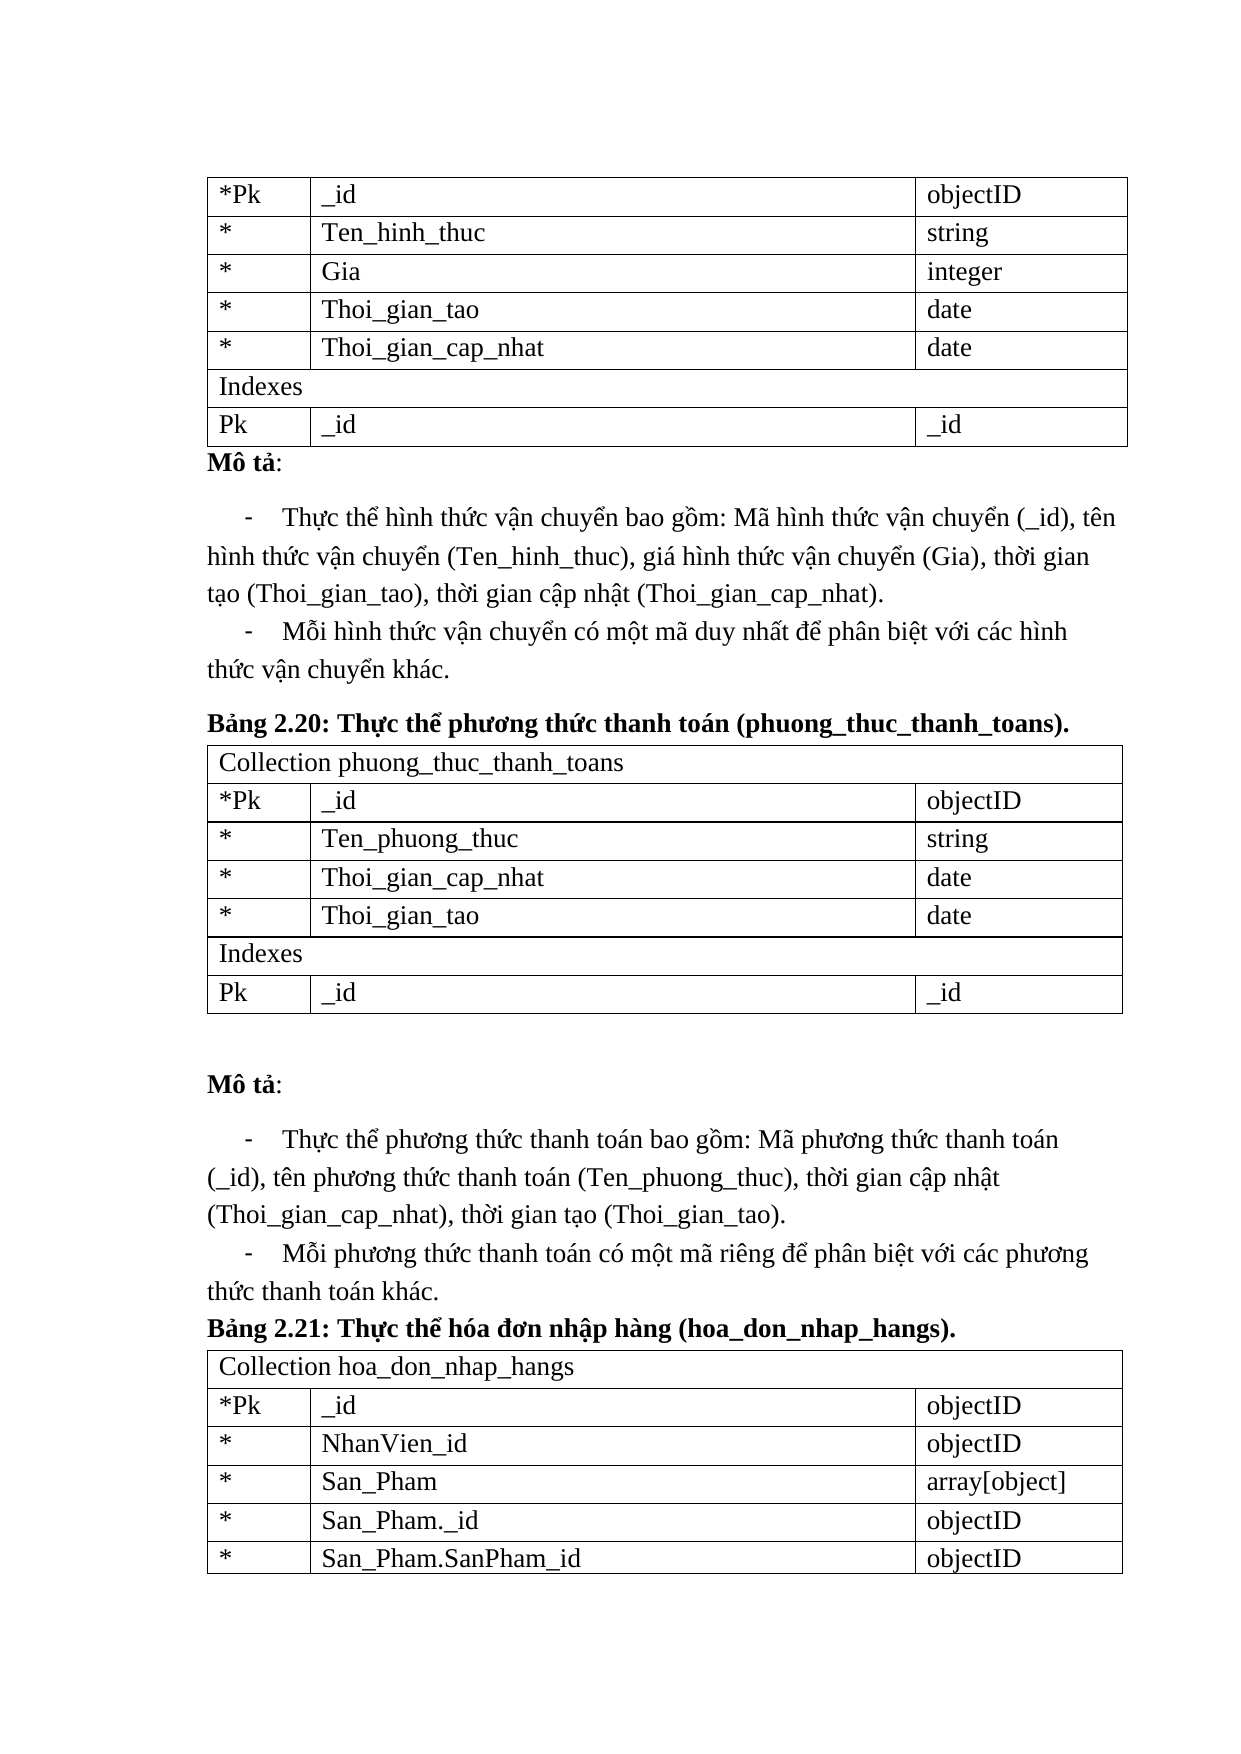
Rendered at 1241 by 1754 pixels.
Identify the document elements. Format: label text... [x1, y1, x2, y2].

table_cell Thoi_gian_tao [311, 899, 915, 936]
table_cell *Pk [208, 178, 310, 216]
table_cell Pk [208, 976, 310, 1013]
table_cell * [208, 1427, 310, 1464]
table_cell integer [916, 255, 1127, 292]
list Thực thể phương thức thanh toán bao gồm: Mã phương thức thanh toán (_id), tên phương thức thanh toán (Ten_phuong_thuc), thời gian cập nhật (Thoi_gian_cap_nhat), thời gian tạo (Thoi_gian_tao). [207, 1122, 1122, 1229]
table_cell * [208, 293, 310, 331]
table_cell _id [916, 408, 1127, 446]
table_cell objectID [916, 178, 1127, 216]
table_cell Indexes [208, 938, 1122, 975]
table_cell Ten_phuong_thuc [311, 823, 915, 860]
table_cell San_Pham.SanPham_id [311, 1542, 915, 1573]
table_cell Thoi_gian_cap_nhat [311, 332, 915, 369]
table_cell Indexes [208, 370, 1127, 407]
table_cell date [916, 899, 1122, 936]
table_cell objectID [916, 784, 1122, 821]
text Bảng 2.20: Thực thể phương thức thanh toán (phuong_thuc_thanh_toans). [207, 707, 1122, 738]
table_cell date [916, 332, 1127, 369]
table_cell * [208, 217, 310, 254]
table_cell Thoi_gian_cap_nhat [311, 861, 915, 898]
table_cell _id [311, 408, 915, 446]
table_cell * [208, 1504, 310, 1541]
table_cell string [916, 217, 1127, 254]
table_cell _id [311, 1389, 915, 1426]
table_cell _id [916, 976, 1122, 1013]
table_cell NhanVien_id [311, 1427, 915, 1464]
table_cell * [208, 861, 310, 898]
table_cell _id [311, 178, 915, 216]
table_cell *Pk [208, 1389, 310, 1426]
table_cell objectID [916, 1542, 1122, 1573]
table_cell objectID [916, 1427, 1122, 1464]
table_cell string [916, 823, 1122, 860]
table_cell * [208, 332, 310, 369]
table_cell *Pk [208, 784, 310, 821]
table_cell Pk [208, 408, 310, 446]
table_cell objectID [916, 1504, 1122, 1541]
table_cell * [208, 823, 310, 860]
table_cell date [916, 293, 1127, 331]
table_cell _id [311, 976, 915, 1013]
table_header Collection hoa_don_nhap_hangs [208, 1351, 1122, 1388]
table_cell Thoi_gian_tao [311, 293, 915, 331]
text Mô tả: [207, 1068, 1122, 1099]
table_cell * [208, 1542, 310, 1573]
list Thực thể hình thức vận chuyển bao gồm: Mã hình thức vận chuyển (_id), tên hình thức vận chuyển (Ten_hinh_thuc), giá hình thức vận chuyển (Gia), thời gian tạo (Thoi_gian_tao), thời gian cập nhật (Thoi_gian_cap_nhat). [207, 501, 1122, 608]
table_cell date [916, 861, 1122, 898]
text Bảng 2.21: Thực thể hóa đơn nhập hàng (hoa_don_nhap_hangs). [207, 1312, 1122, 1343]
table_cell objectID [916, 1389, 1122, 1426]
table_cell Gia [311, 255, 915, 292]
table_cell _id [311, 784, 915, 821]
text Mô tả: [207, 447, 1122, 478]
table_cell * [208, 899, 310, 936]
list Mỗi phương thức thanh toán có một mã riêng để phân biệt với các phương thức thanh toán khác. [207, 1236, 1122, 1306]
table_cell Ten_hinh_thuc [311, 217, 915, 254]
table_cell San_Pham [311, 1466, 915, 1503]
table_header Collection phuong_thuc_thanh_toans [208, 746, 1122, 783]
table_cell array[object] [916, 1466, 1122, 1503]
table_cell * [208, 255, 310, 292]
table_cell San_Pham._id [311, 1504, 915, 1541]
table_cell * [208, 1466, 310, 1503]
list Mỗi hình thức vận chuyển có một mã duy nhất để phân biệt với các hình thức vận chuyển khác. [207, 614, 1122, 684]
